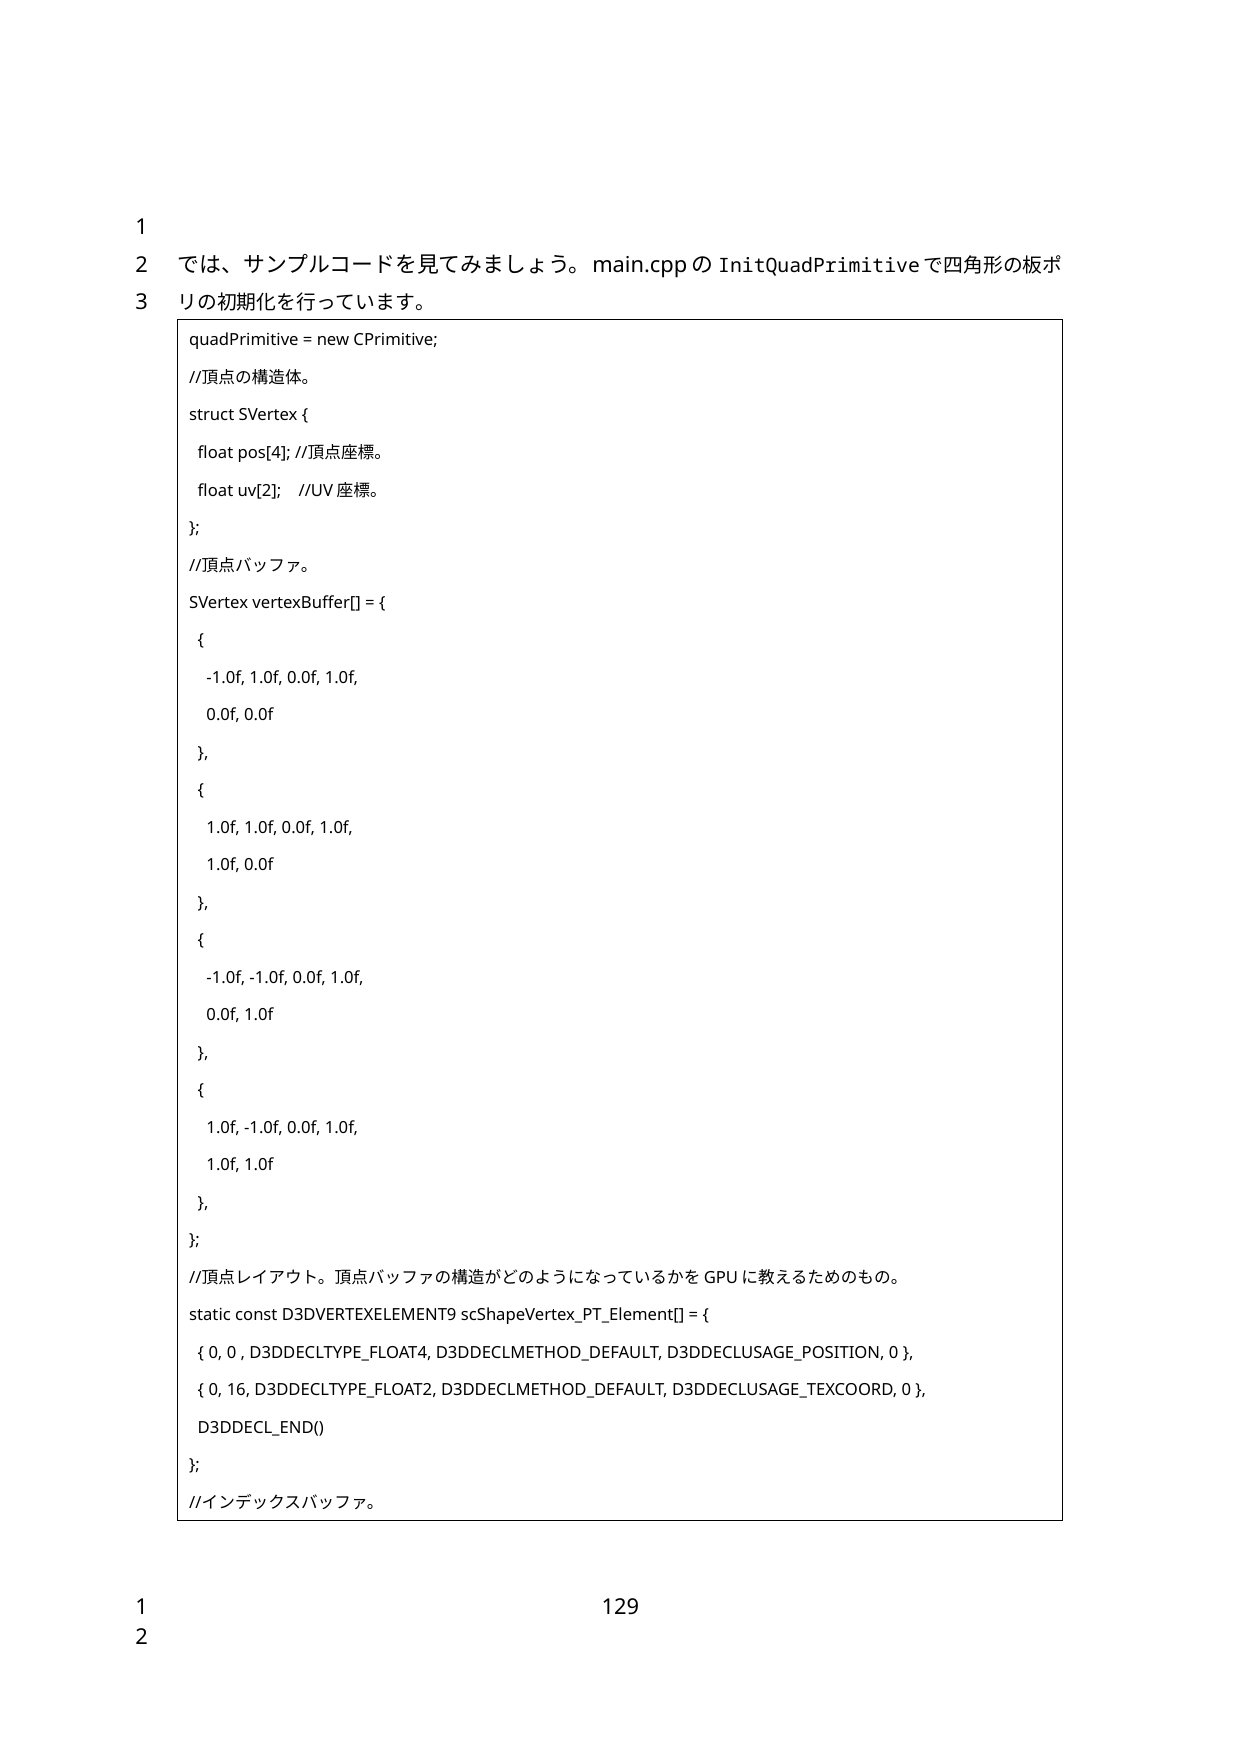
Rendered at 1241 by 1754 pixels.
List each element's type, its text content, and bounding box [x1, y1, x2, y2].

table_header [178, 320, 1062, 1520]
text では、サンプルコードを見てみましょう。main.cppのInitQuadPrimitiveで四角形の板ポリの初期化を行っています。 [177, 244, 1063, 319]
